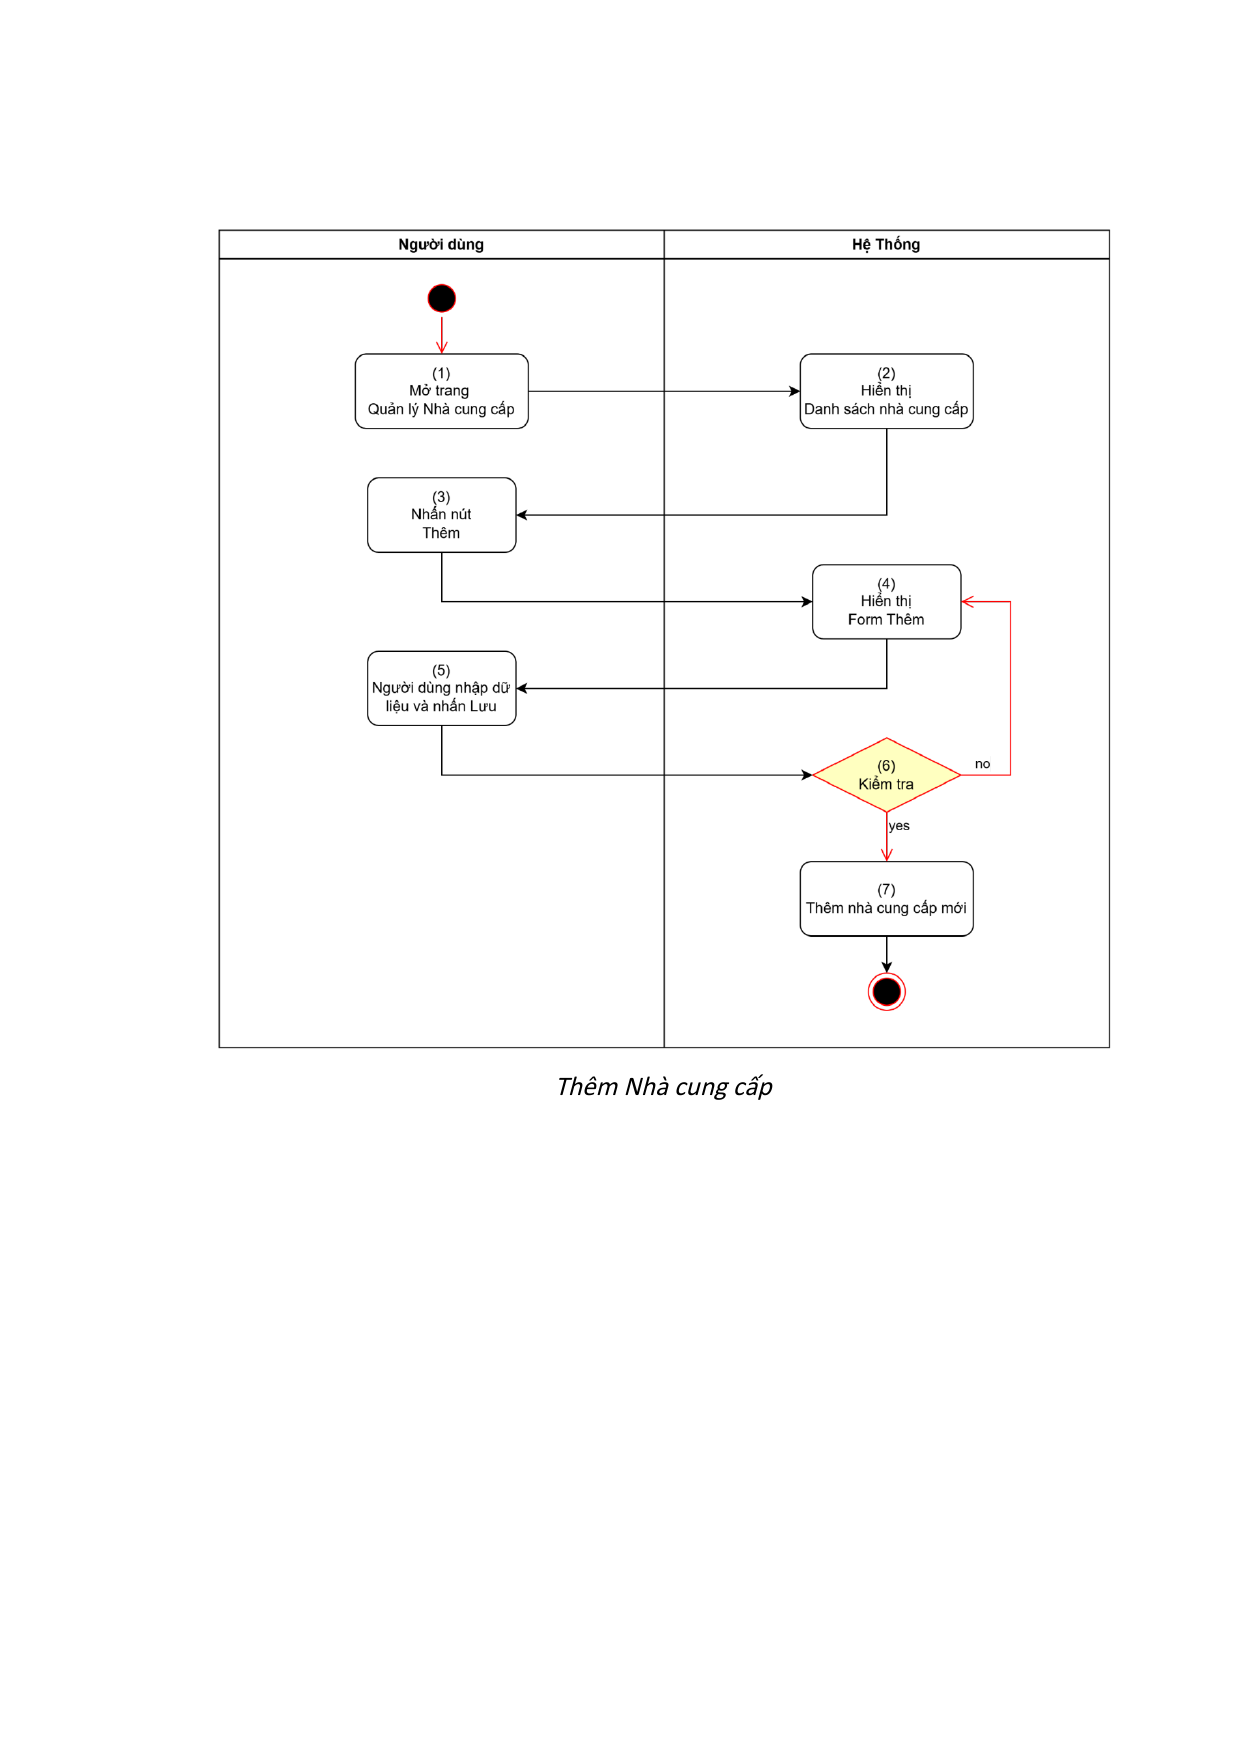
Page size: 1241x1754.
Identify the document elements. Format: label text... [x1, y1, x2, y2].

picture [206, 218, 1122, 1060]
text Thêm Nhà cung cấp [207, 1069, 1122, 1103]
